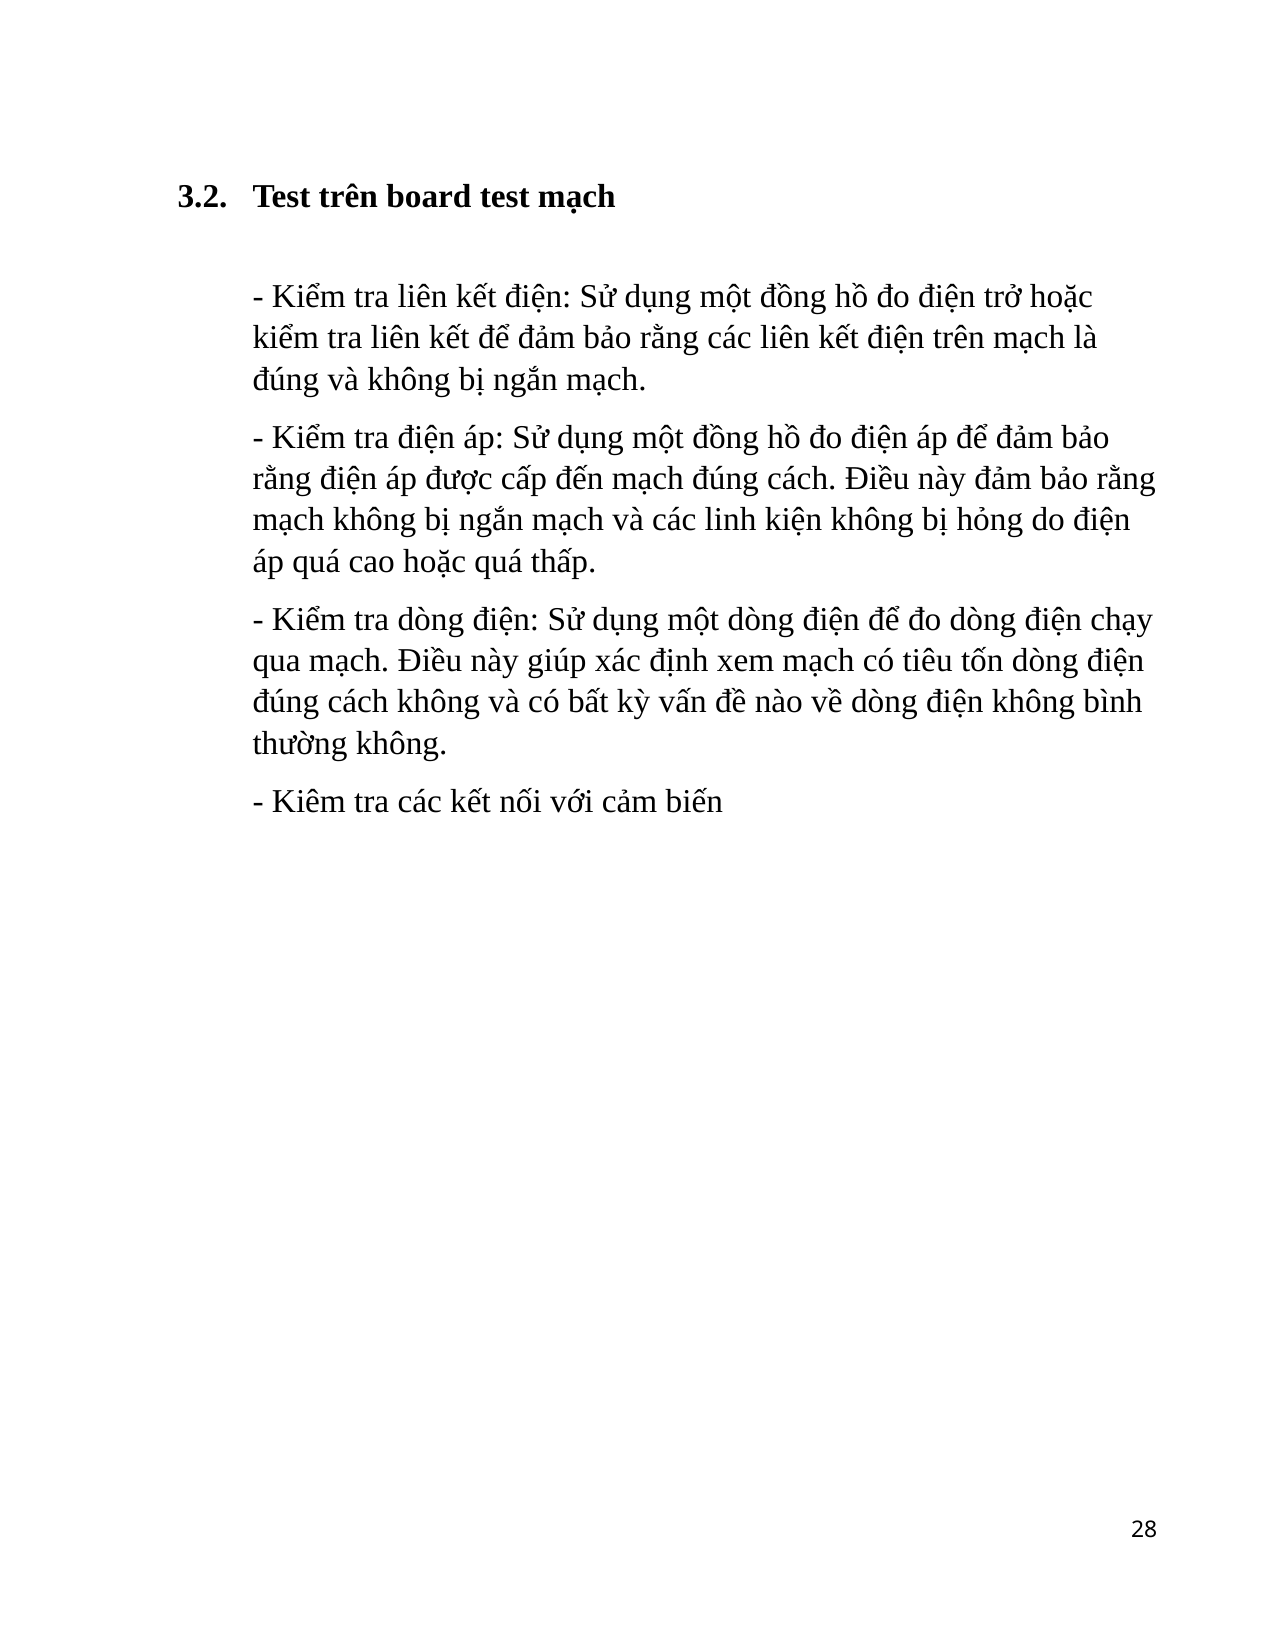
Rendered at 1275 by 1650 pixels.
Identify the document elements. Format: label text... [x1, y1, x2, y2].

text - Kiểm tra dòng điện: Sử dụng một dòng điện để đo dòng điện chạy qua mạch. Điều này giúp xác định xem mạch có tiêu tốn dòng điện đúng cách không và có bất kỳ vấn đề nào về dòng điện không bình thường không. [252, 599, 1157, 761]
text - Kiêm tra các kết nối với cảm biến [252, 781, 1157, 853]
text - Kiểm tra liên kết điện: Sử dụng một đồng hồ đo điện trở hoặc kiểm tra liên kết để đảm bảo rằng các liên kết điện trên mạch là đúng và không bị ngắn mạch. [252, 276, 1157, 397]
text - Kiểm tra điện áp: Sử dụng một đồng hồ đo điện áp để đảm bảo rằng điện áp được cấp đến mạch đúng cách. Điều này đảm bảo rằng mạch không bị ngắn mạch và các linh kiện không bị hỏng do điện áp quá cao hoặc quá thấp. [252, 417, 1157, 579]
subtitle Test trên board test mạch [177, 176, 1157, 214]
